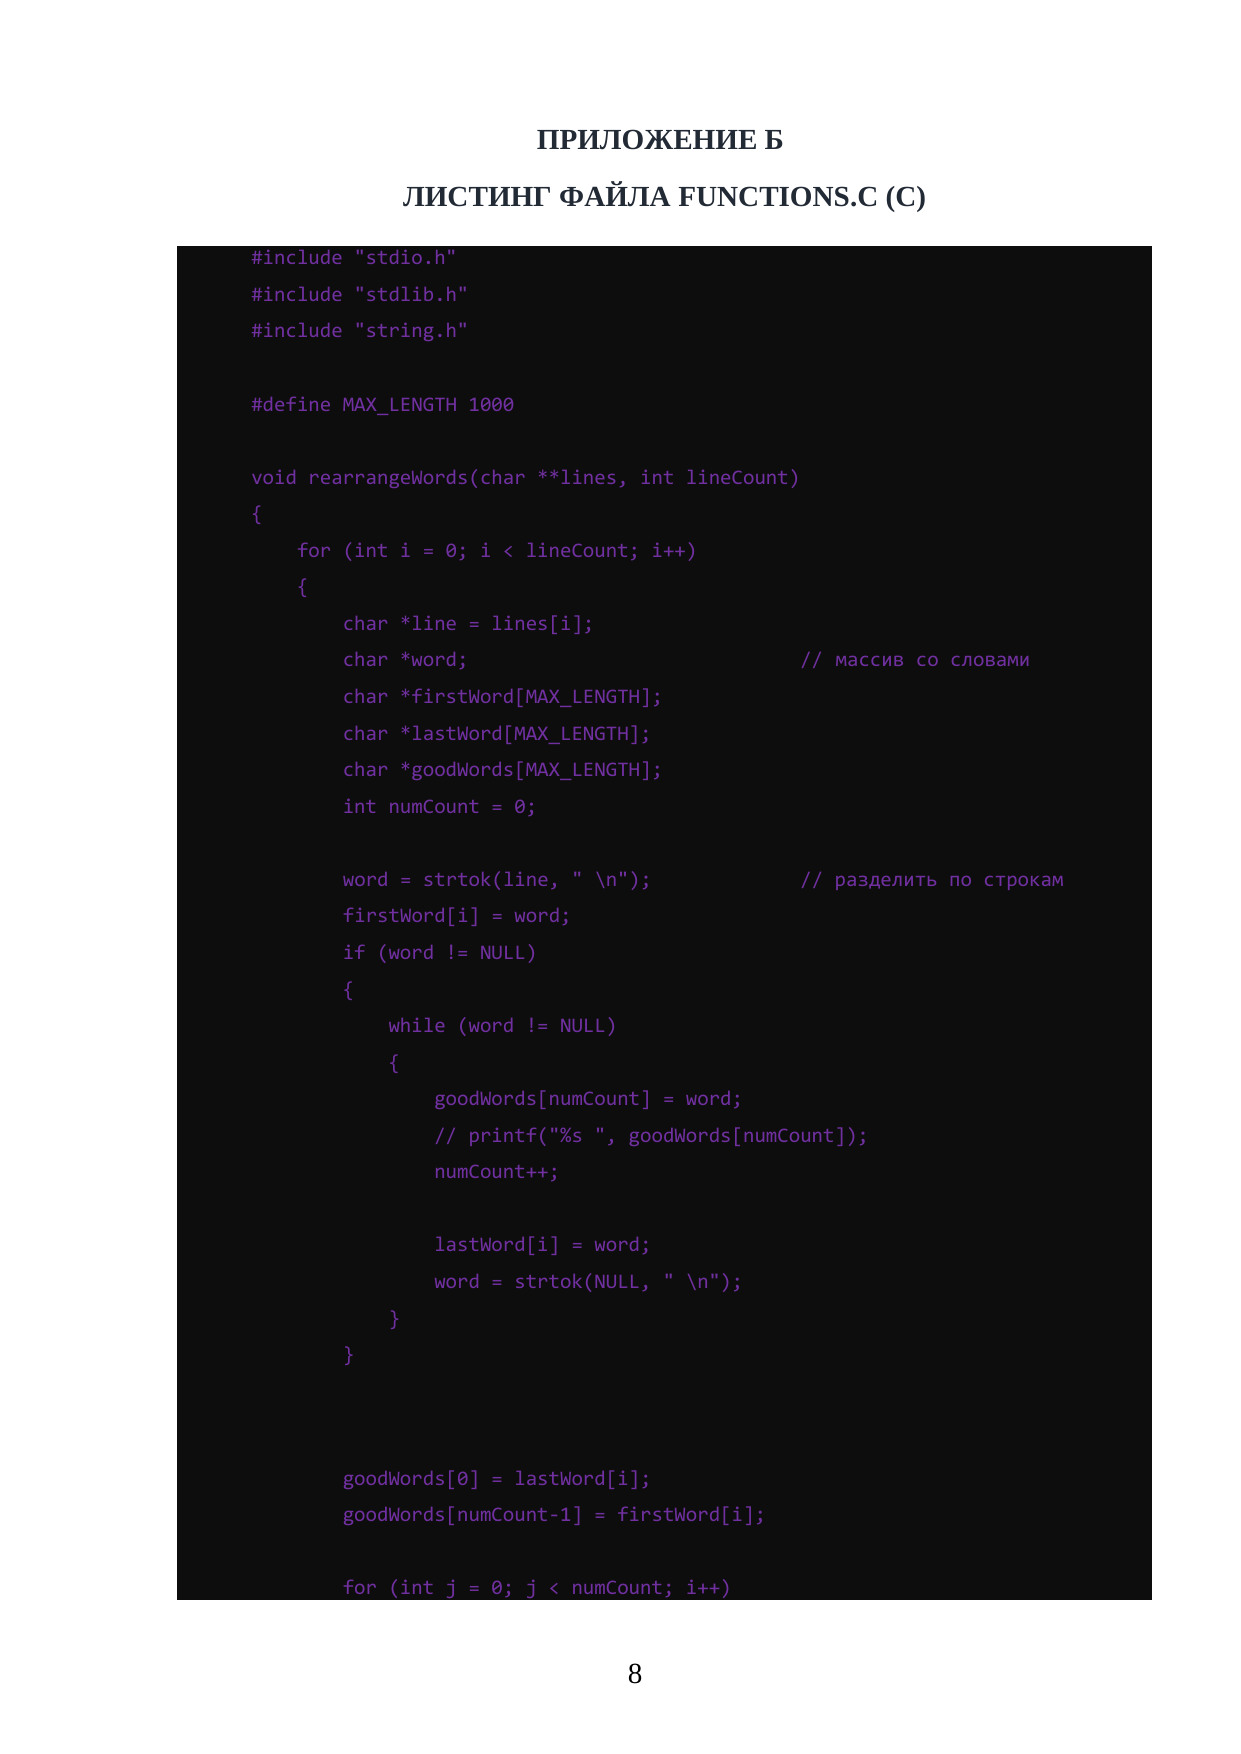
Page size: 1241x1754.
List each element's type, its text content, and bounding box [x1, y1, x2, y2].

text word = strtok(line, " \n"); // разделить по строкам [177, 867, 1152, 892]
text { [177, 502, 1152, 526]
text int numCount = 0; [177, 794, 1152, 818]
text char *word; // массив со словами [177, 648, 1152, 672]
text char *lastWord[MAX_LENGTH]; [177, 721, 1152, 745]
text goodWords[numCount-1] = firstWord[i]; [177, 1502, 1152, 1527]
text char *line = lines[i]; [177, 611, 1152, 636]
text for (int j = 0; j < numCount; i++) [177, 1576, 1152, 1600]
text // printf("%s ", goodWords[numCount]); [177, 1123, 1152, 1147]
text #include "stdio.h" [177, 246, 1152, 270]
text #define MAX_LENGTH 1000 [177, 392, 1152, 416]
text #include "stdlib.h" [177, 282, 1152, 307]
text if (word != NULL) [177, 940, 1152, 965]
text } [177, 1342, 1152, 1367]
text firstWord[i] = word; [177, 904, 1152, 928]
text goodWords[0] = lastWord[i]; [177, 1466, 1152, 1490]
text lastWord[i] = word; [177, 1233, 1152, 1257]
text #include "string.h" [177, 319, 1152, 343]
text word = strtok(NULL, " \n"); [177, 1269, 1152, 1294]
text goodWords[numCount] = word; [177, 1087, 1152, 1111]
text листинг файла functions.c (C) [177, 118, 1152, 214]
text for (int i = 0; i < lineCount; i++) [177, 538, 1152, 562]
text { [177, 575, 1152, 599]
text } [177, 1306, 1152, 1330]
text while (word != NULL) [177, 1013, 1152, 1038]
text { [177, 977, 1152, 1001]
text { [177, 1050, 1152, 1074]
text void rearrangeWords(char **lines, int lineCount) [177, 465, 1152, 489]
text char *firstWord[MAX_LENGTH]; [177, 684, 1152, 709]
text numCount++; [177, 1160, 1152, 1184]
text char *goodWords[MAX_LENGTH]; [177, 757, 1152, 782]
